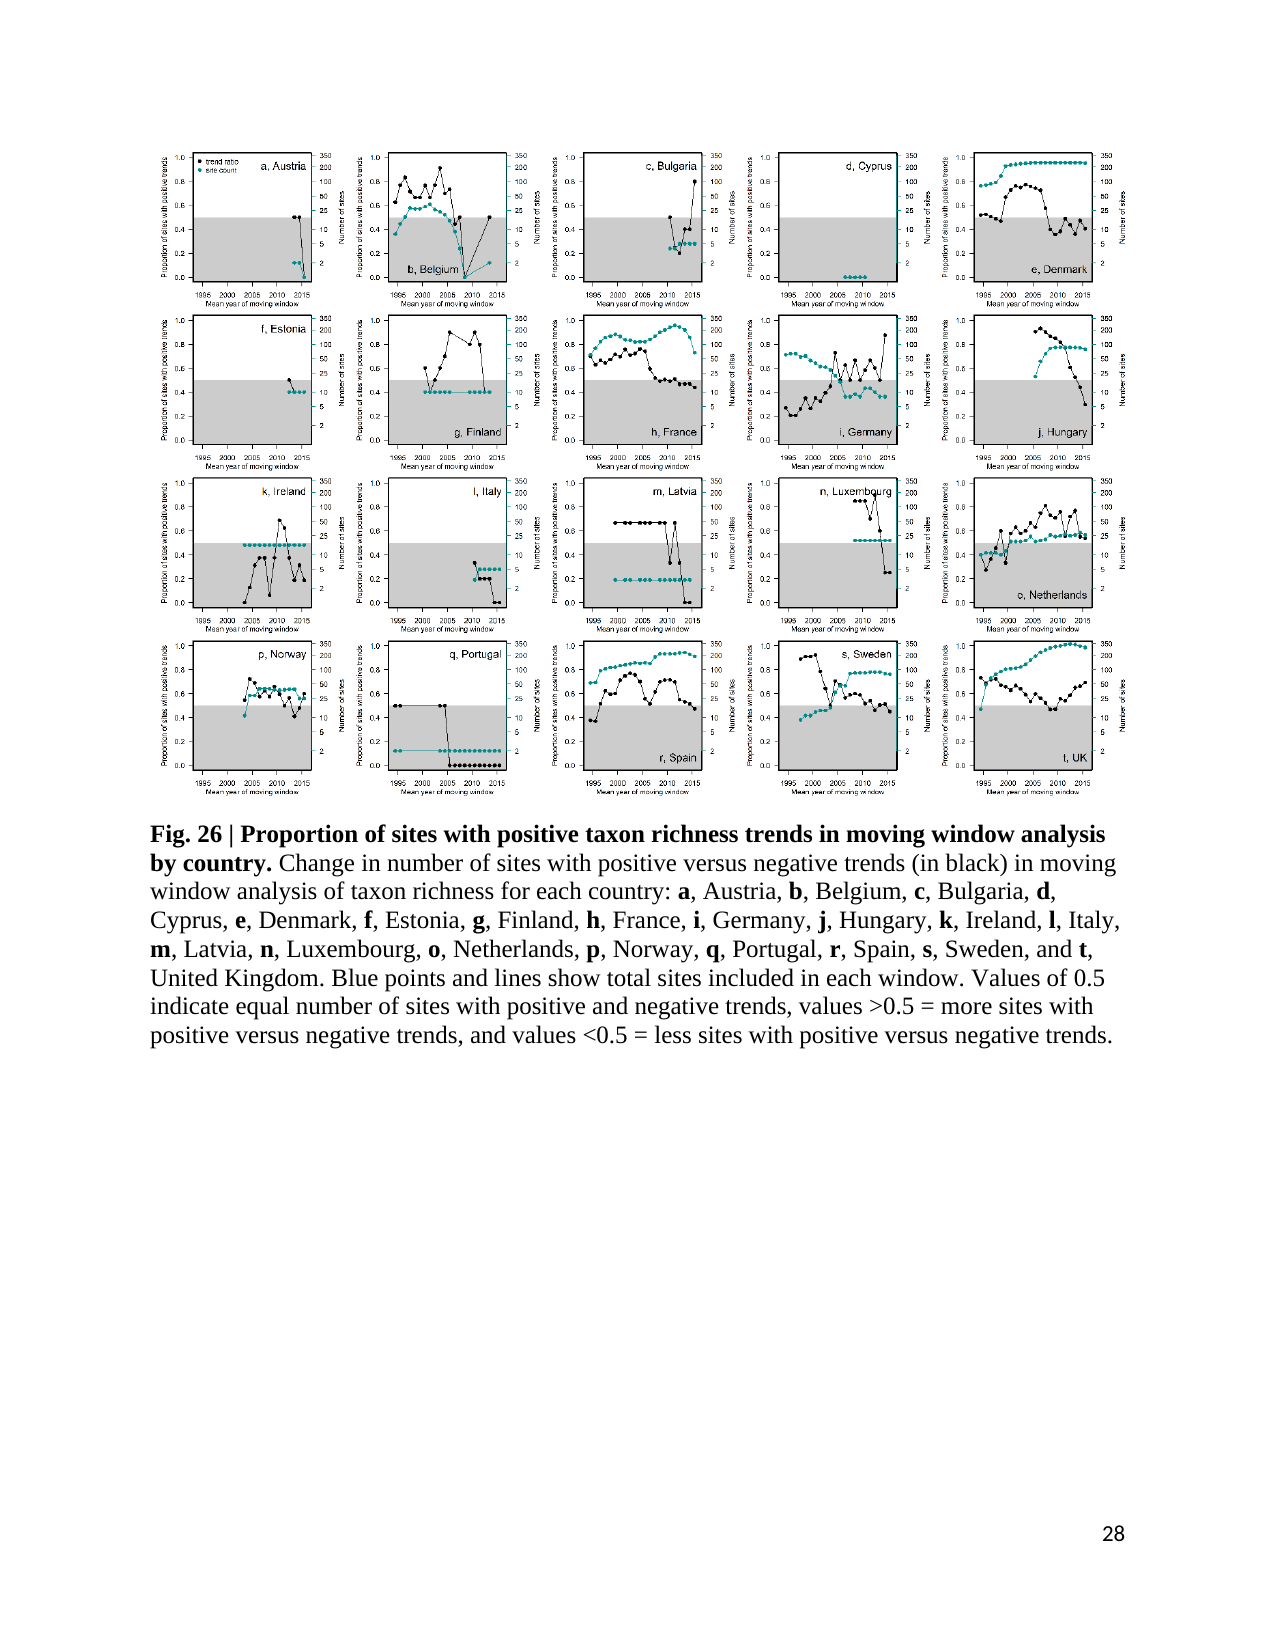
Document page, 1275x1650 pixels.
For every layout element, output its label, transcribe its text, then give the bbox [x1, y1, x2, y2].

text Fig. 26 | Proportion of sites with positive taxon richness trends in moving window analysis by country. Change in number of sites with positive versus negative trends (in black) in moving window analysis of taxon richness for each country: a, Austria, b, Belgium, c, Bulgaria, d, Cyprus, e, Denmark, f, Estonia, g, Finland, h, France, i, Germany, j, Hungary, k, Ireland, l, Italy, m, Latvia, n, Luxembourg, o, Netherlands, p, Norway, q, Portugal, r, Spain, s, Sweden, and t, United Kingdom. Blue points and lines show total sites included in each window. Values of 0.5 indicate equal number of sites with positive and negative trends, values >0.5 = more sites with positive versus negative trends, and values <0.5 = less sites with positive versus negative trends. [150, 819, 1125, 1049]
picture [150, 150, 1125, 800]
